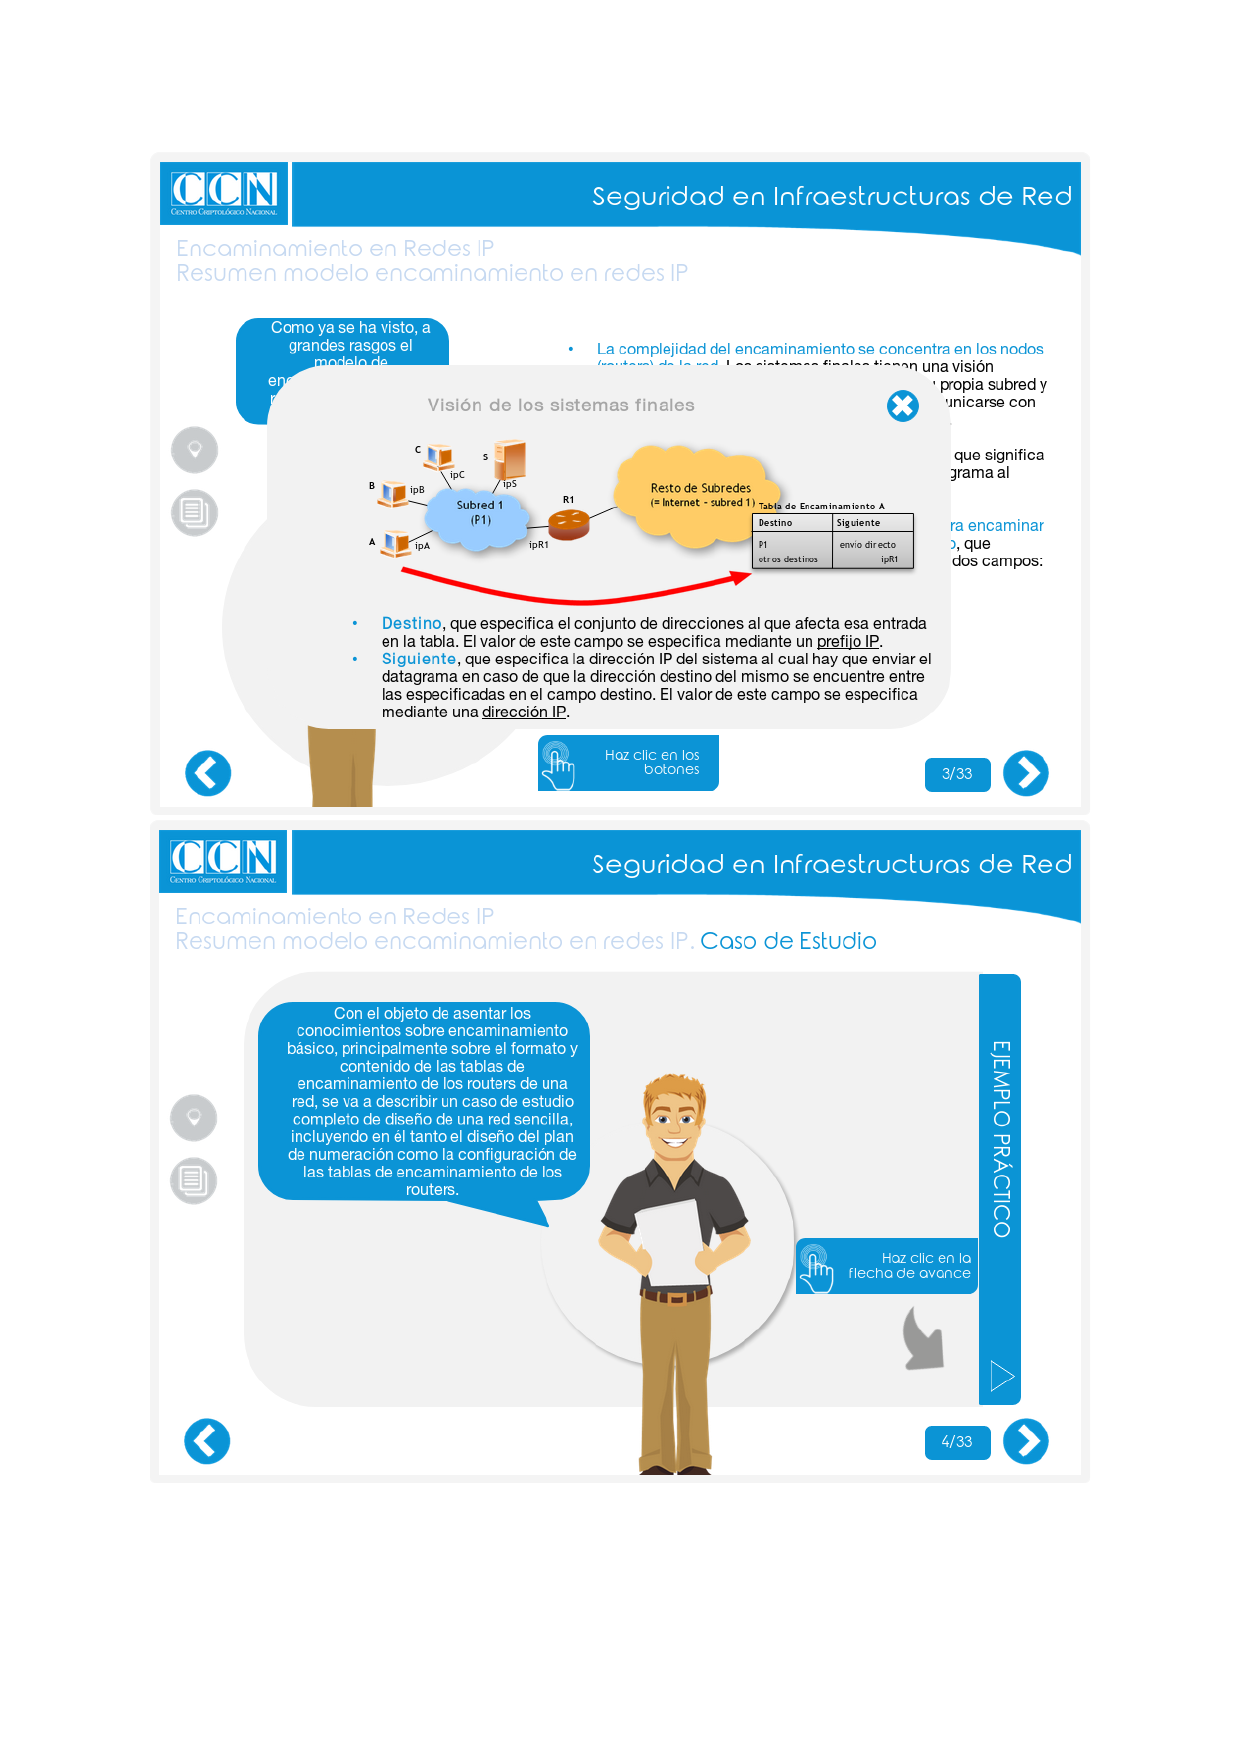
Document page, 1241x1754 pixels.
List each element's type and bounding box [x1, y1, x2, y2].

picture [150, 150, 1091, 815]
picture [150, 818, 1091, 1483]
